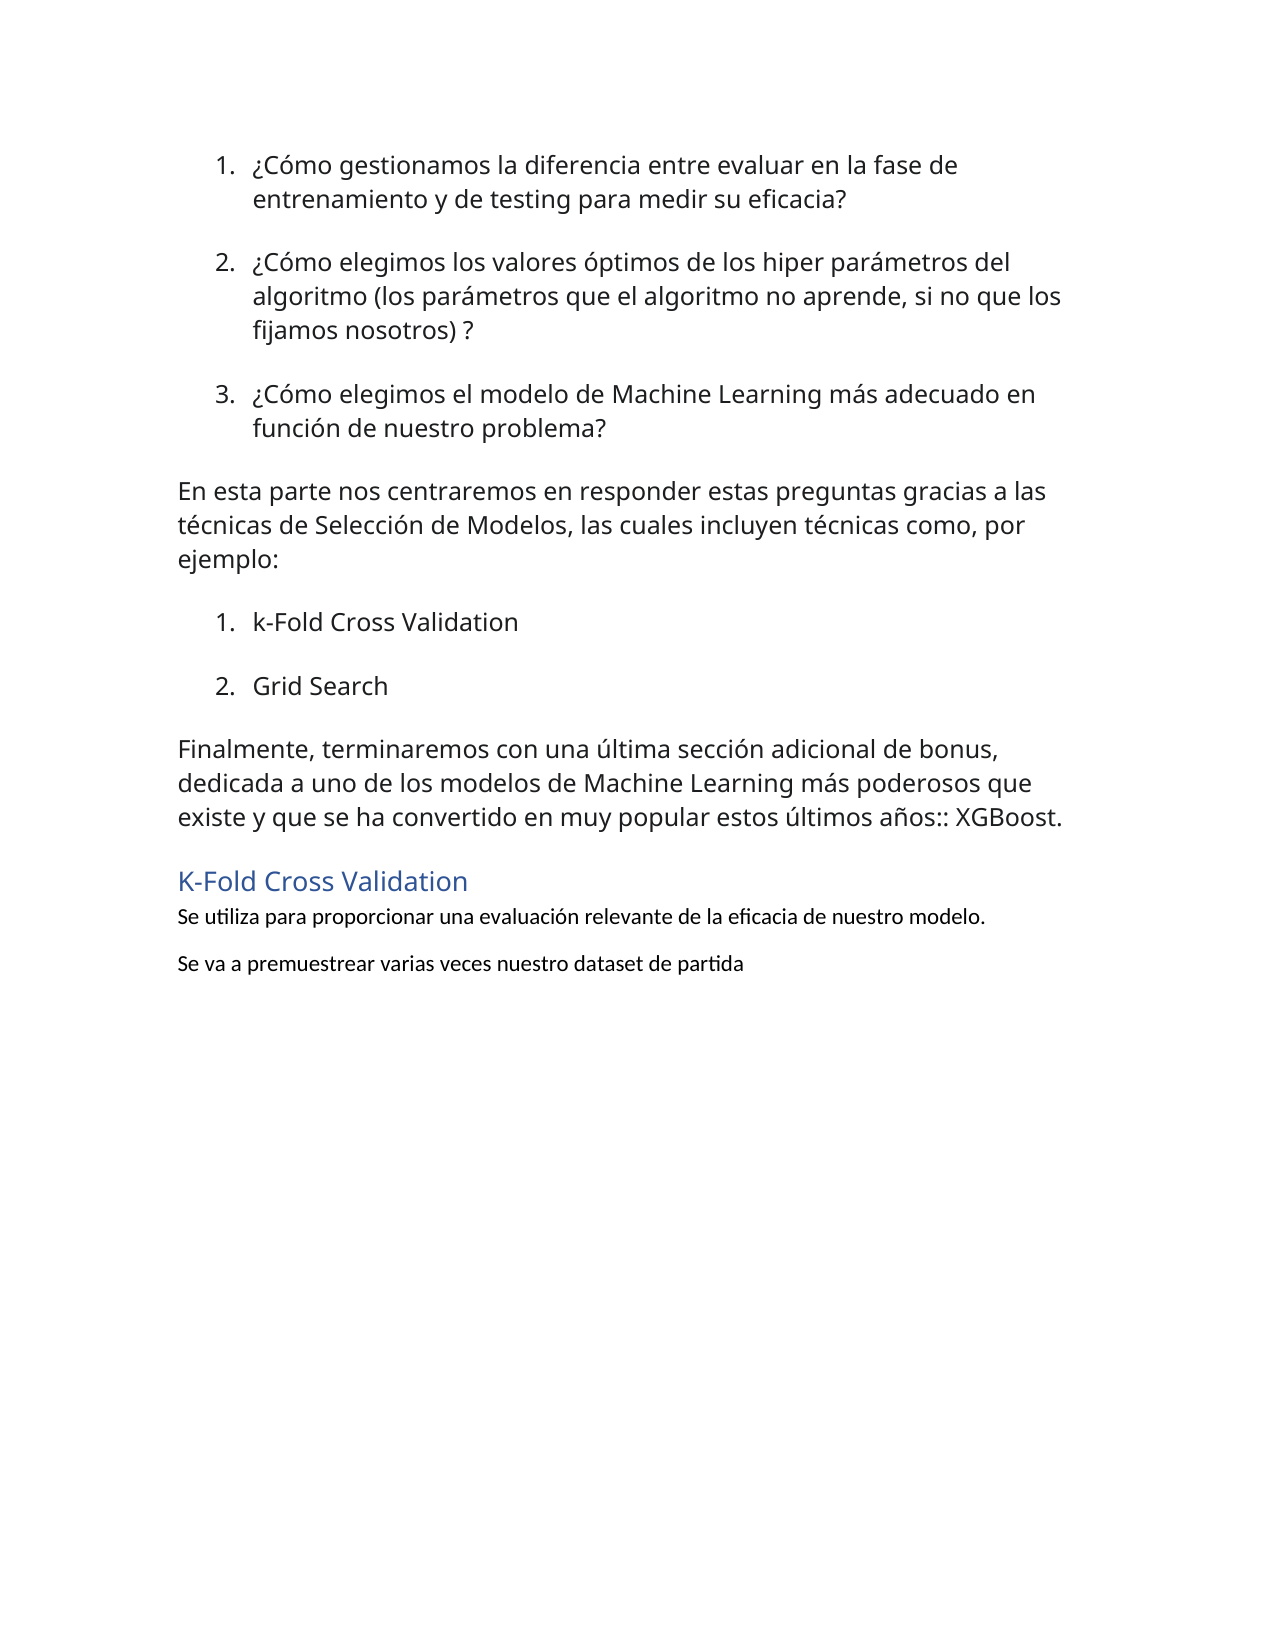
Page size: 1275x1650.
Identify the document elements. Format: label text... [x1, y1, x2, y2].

text Se va a premuestrear varias veces nuestro dataset de partida [177, 949, 1098, 977]
text Finalmente, terminaremos con una última sección adicional de bonus, dedicada a uno de los modelos de Machine Learning más poderosos que existe y que se ha convertido en muy popular estos últimos años:: XGBoost. [177, 731, 1098, 833]
list ¿Cómo gestionamos la diferencia entre evaluar en la fase de entrenamiento y de testing para medir su eficacia? [215, 148, 1098, 216]
list ¿Cómo elegimos el modelo de Machine Learning más adecuado en función de nuestro problema? [215, 376, 1098, 444]
text Se utiliza para proporcionar una evaluación relevante de la eficacia de nuestro modelo. [177, 902, 1098, 931]
list k-Fold Cross Validation [215, 605, 1098, 639]
list ¿Cómo elegimos los valores óptimos de los hiper parámetros del algoritmo (los parámetros que el algoritmo no aprende, si no que los fijamos nosotros) ? [215, 245, 1098, 347]
text En esta parte nos centraremos en responder estas preguntas gracias a las técnicas de Selección de Modelos, las cuales incluyen técnicas como, por ejemplo: [177, 473, 1098, 576]
list Grid Search [215, 668, 1098, 702]
subtitle K-Fold Cross Validation [177, 863, 1098, 899]
